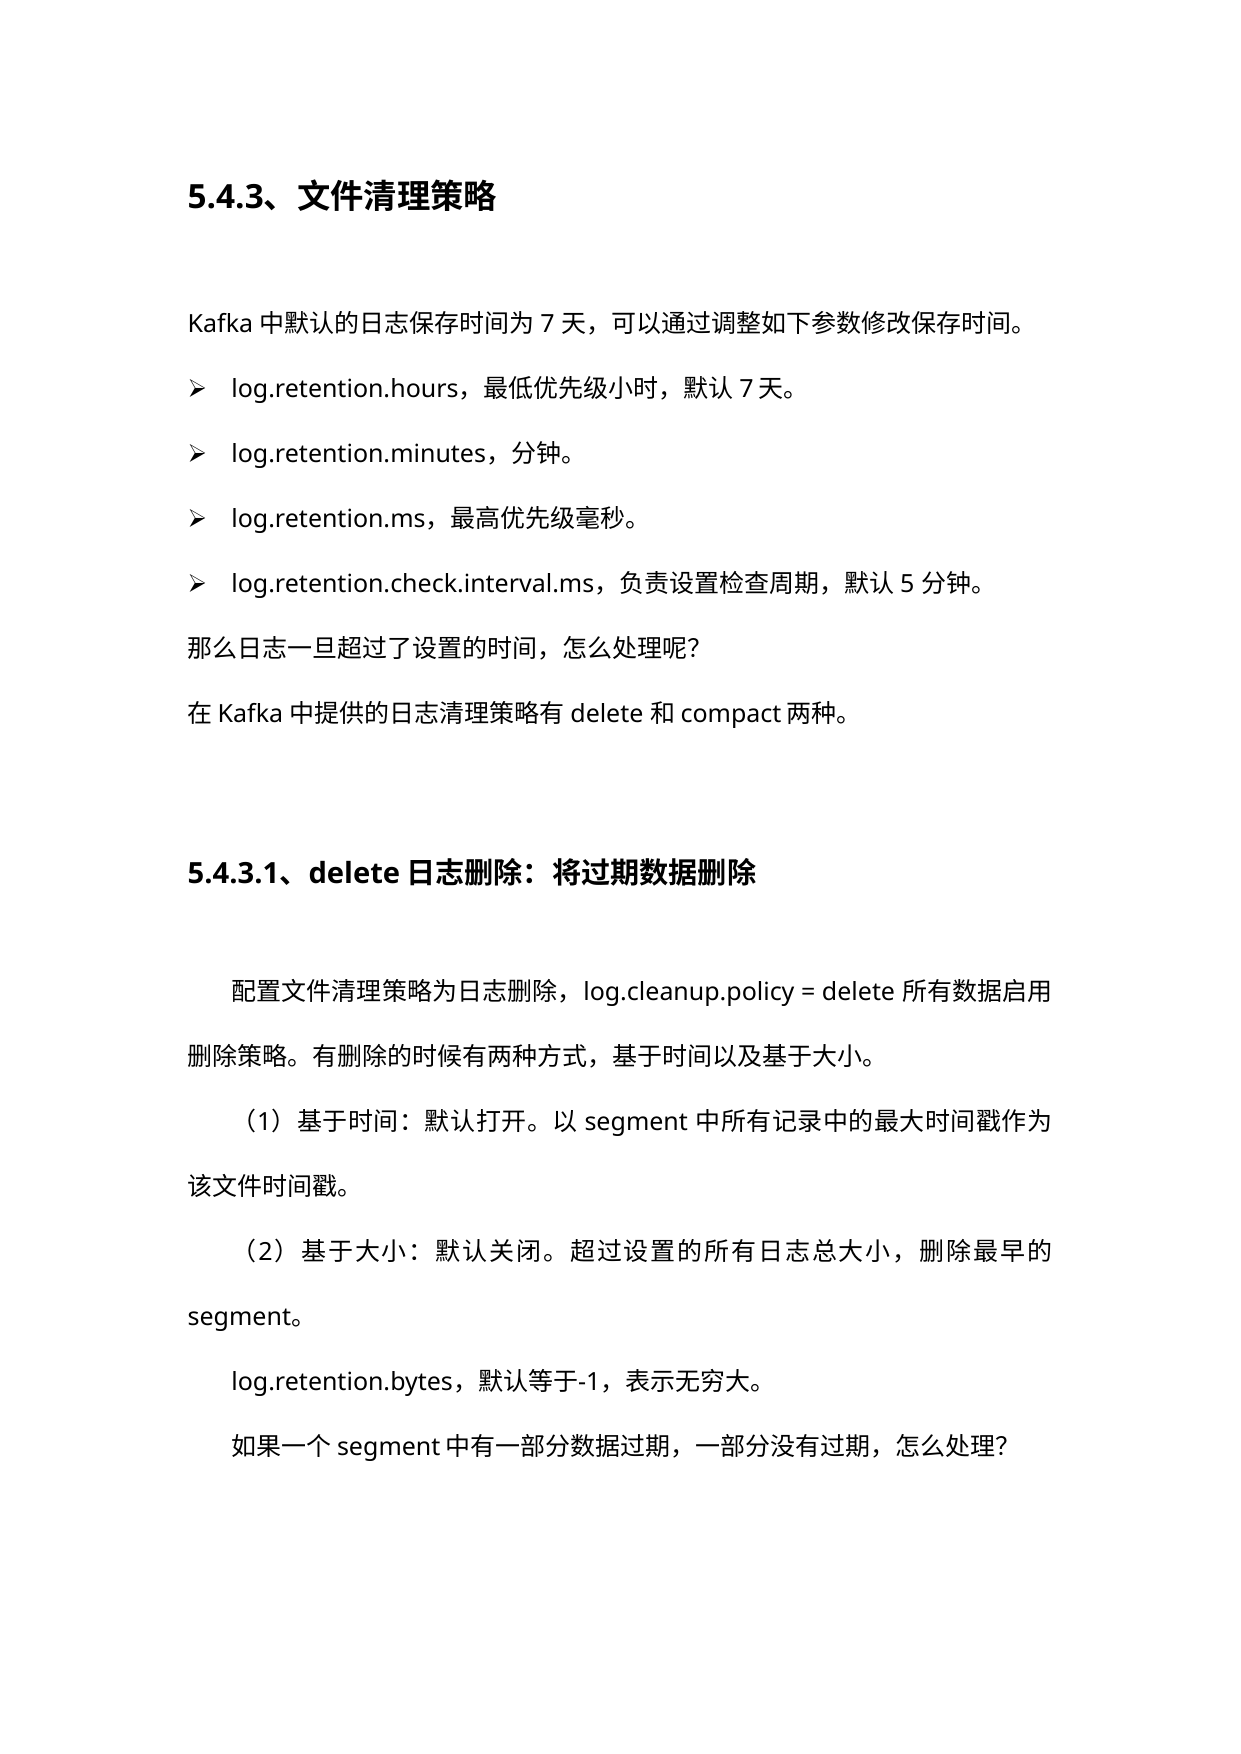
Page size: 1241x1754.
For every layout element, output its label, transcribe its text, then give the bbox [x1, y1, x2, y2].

subtitle 5.4.3.1、delete日志删除：将过期数据删除 [187, 838, 1053, 903]
text Kafka 中默认的日志保存时间为 7 天，可以通过调整如下参数修改保存时间。 [187, 289, 1053, 354]
text 那么日志一旦超过了设置的时间，怎么处理呢？ [187, 614, 1053, 679]
text 配置文件清理策略为日志删除，log.cleanup.policy = delete 所有数据启用删除策略。有删除的时候有两种方式，基于时间以及基于大小。 [187, 957, 1053, 1087]
text 如果一个 segment中有一部分数据过期，一部分没有过期，怎么处理？ [187, 1412, 1053, 1477]
subtitle 5.4.3、文件清理策略 [187, 162, 1053, 227]
list log.retention.ms，最高优先级毫秒。 [187, 484, 1053, 549]
text log.retention.bytes，默认等于-1，表示无穷大。 [187, 1347, 1053, 1412]
text （1）基于时间：默认打开。以 segment 中所有记录中的最大时间戳作为该文件时间戳。 [187, 1087, 1053, 1217]
list log.retention.minutes，分钟。 [187, 419, 1053, 484]
list log.retention.hours，最低优先级小时，默认 7天。 [187, 354, 1053, 419]
text （2）基于大小：默认关闭。超过设置的所有日志总大小，删除最早的 segment。 [187, 1217, 1053, 1347]
list log.retention.check.interval.ms，负责设置检查周期，默认 5 分钟。 [187, 549, 1053, 614]
text 在Kafka 中提供的日志清理策略有 delete 和 compact两种。 [187, 679, 1053, 744]
